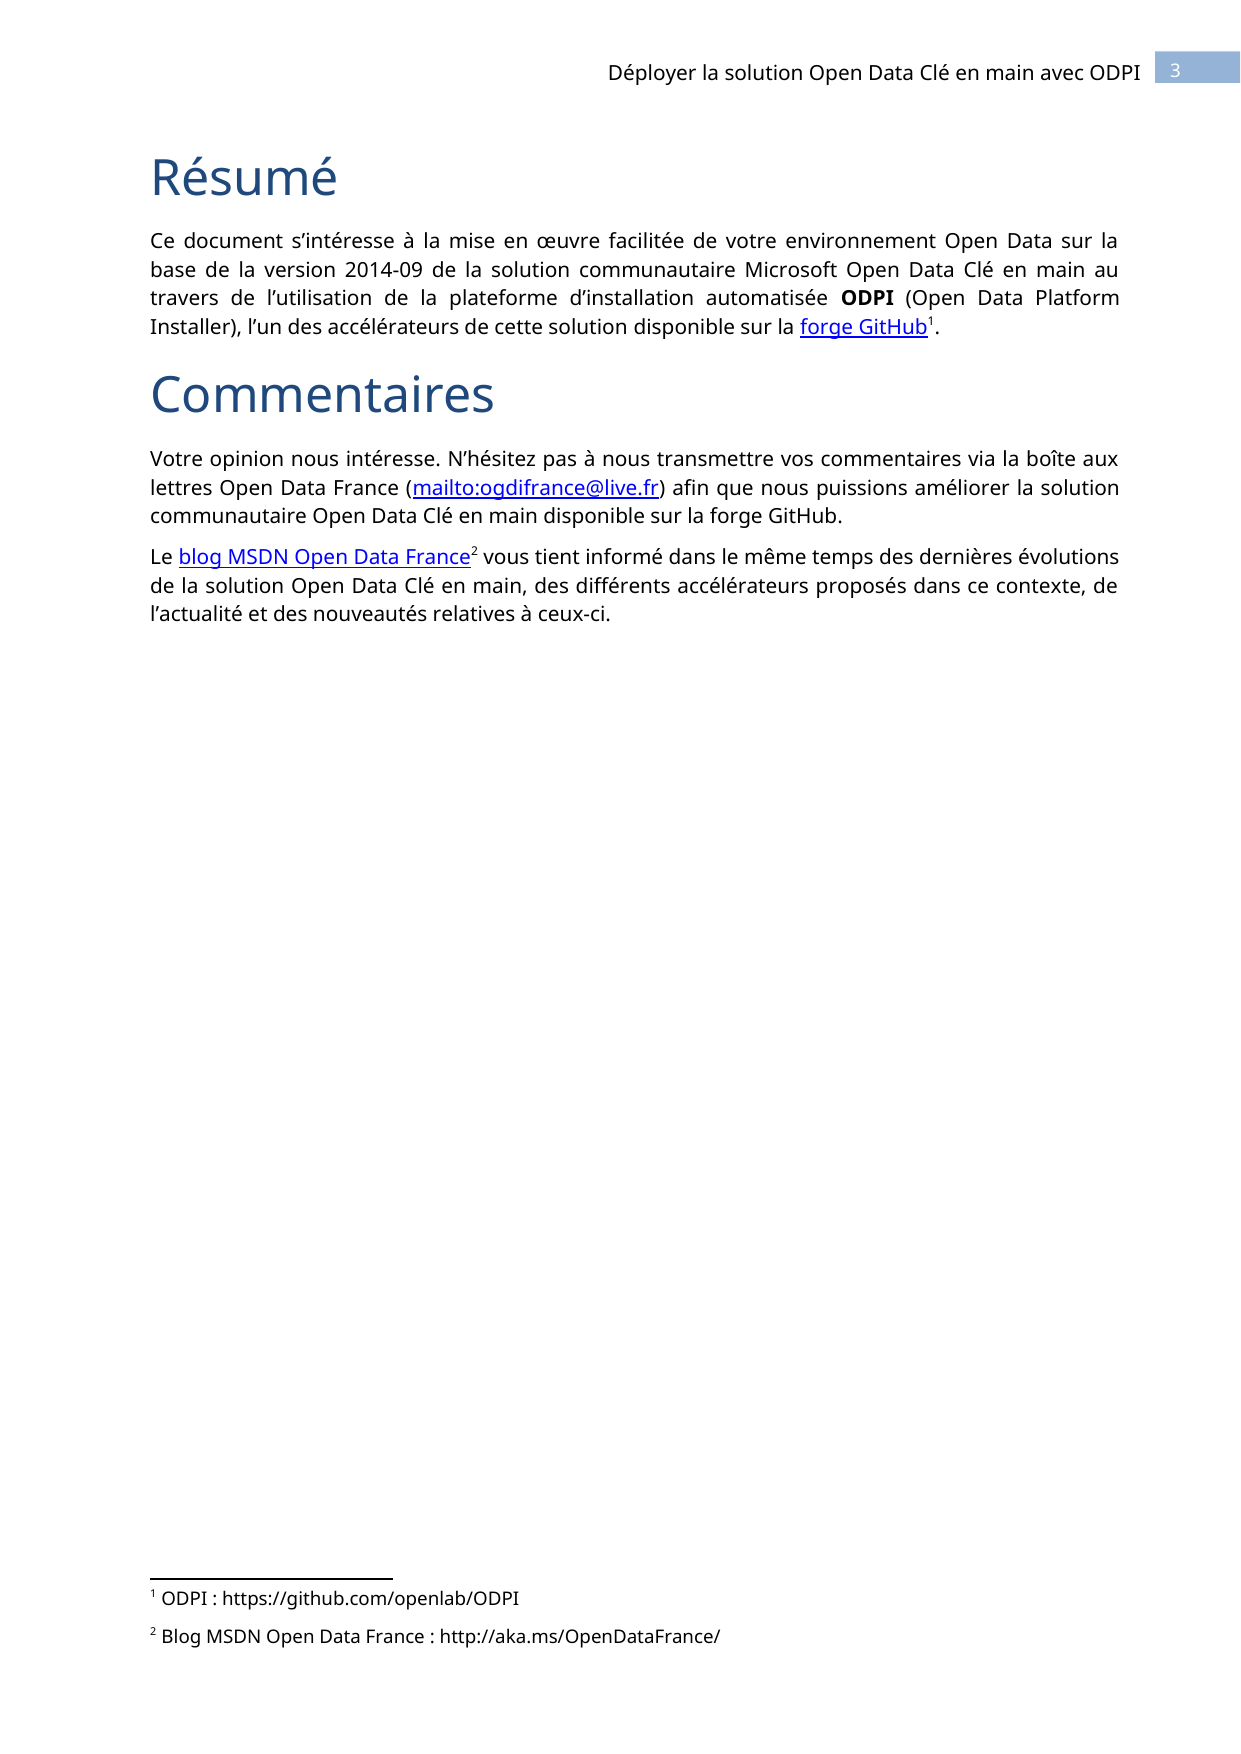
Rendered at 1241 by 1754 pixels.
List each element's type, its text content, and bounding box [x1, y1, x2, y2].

text Ce document s’intéresse à la mise en œuvre facilitée de votre environnement Open Data sur la base de la version 2014-09 de la solution communautaire Microsoft Open Data Clé en main au travers de l’utilisation de la plateforme d’installation automatisée ODPI (Open Data Platform Installer), l’un des accélérateurs de cette solution disponible sur la forge GitHub. [150, 227, 1120, 340]
subtitle Commentaires [150, 353, 1120, 428]
subtitle Résumé [150, 135, 1120, 210]
text Votre opinion nous intéresse. N’hésitez pas à nous transmettre vos commentaires via la boîte aux lettres Open Data France (mailto:ogdifrance@live.fr) afin que nous puissions améliorer la solution communautaire Open Data Clé en main disponible sur la forge GitHub. [150, 444, 1120, 530]
text Le blog MSDN Open Data France vous tient informé dans le même temps des dernières évolutions de la solution Open Data Clé en main, des différents accélérateurs proposés dans ce contexte, de l’actualité et des nouveautés relatives à ceux-ci. [150, 542, 1120, 628]
